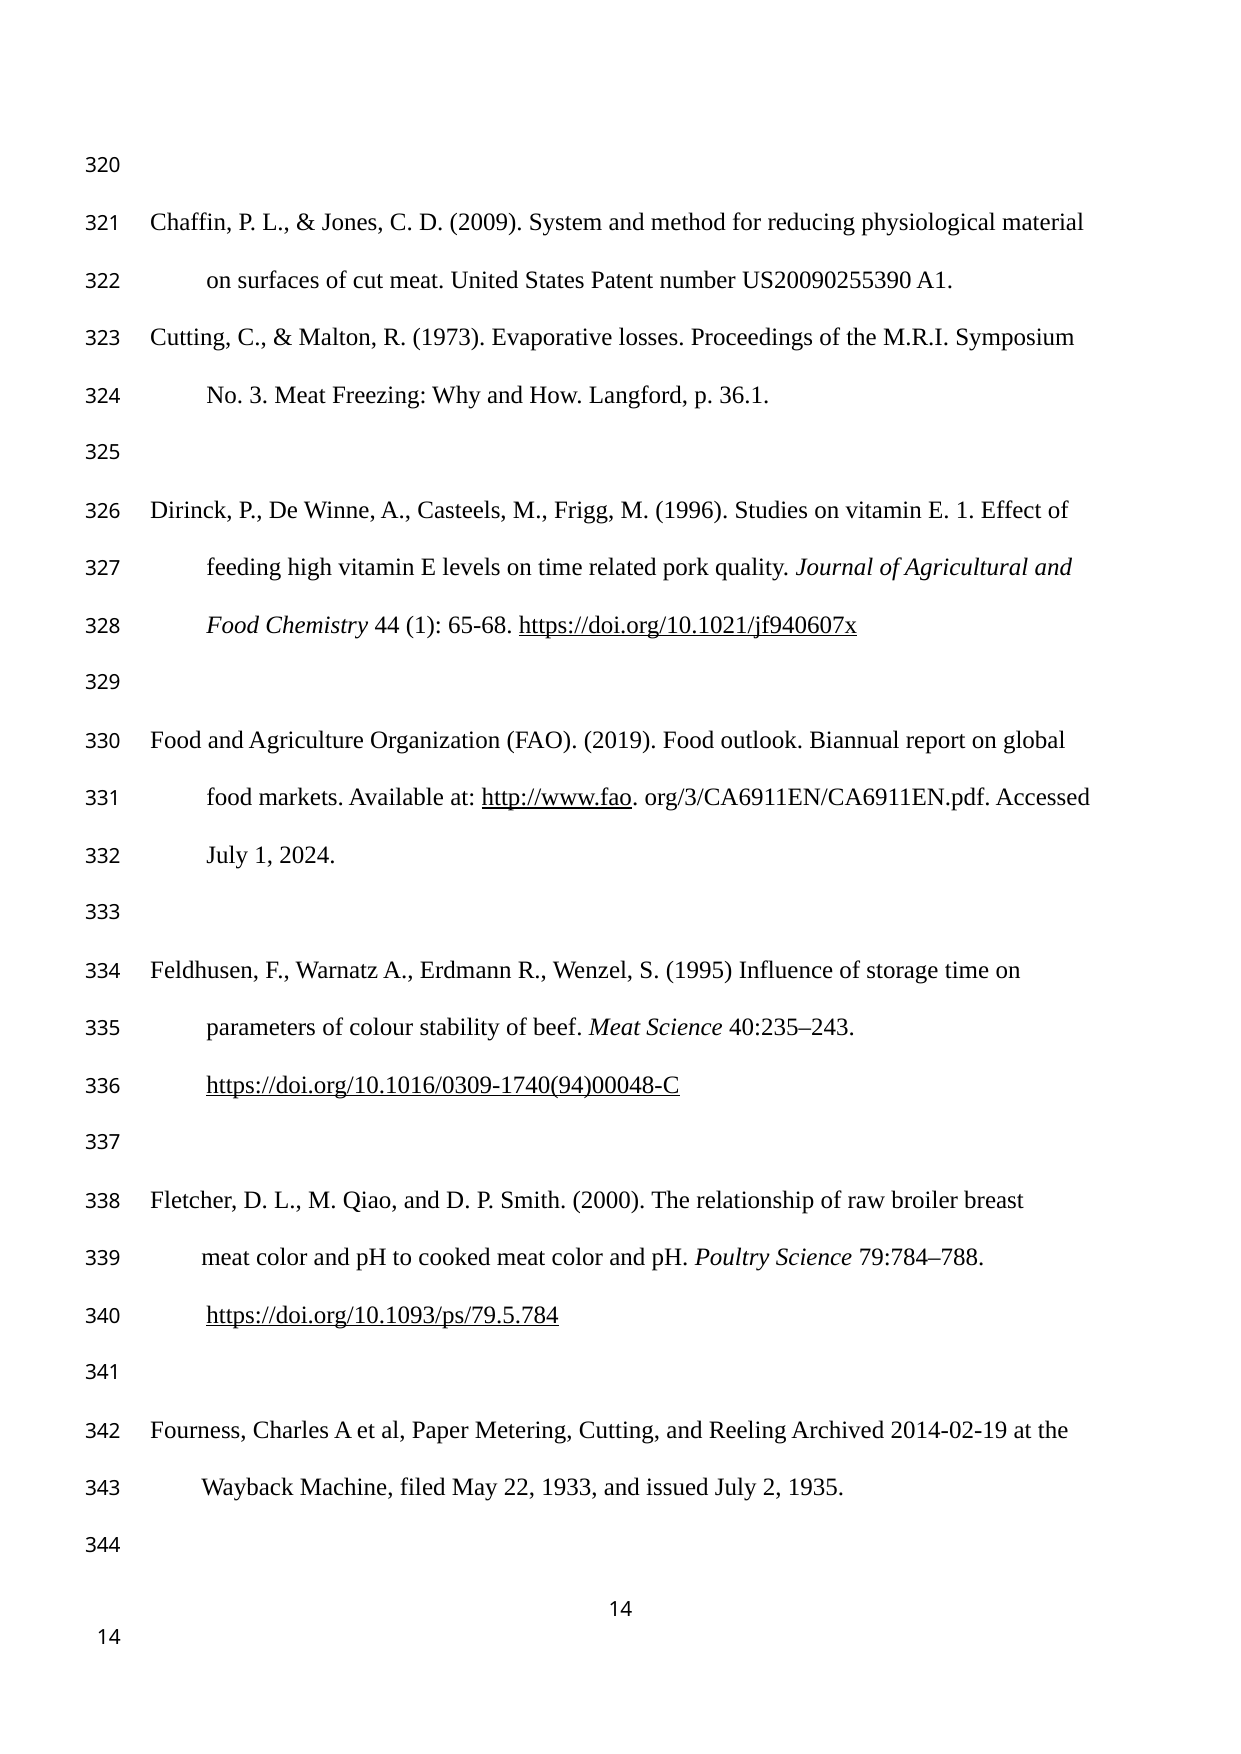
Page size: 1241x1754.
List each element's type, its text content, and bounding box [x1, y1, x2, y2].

text Chaffin, P. L., & Jones, C. D. (2009). System and method for reducing physiological material on surfaces of cut meat. United States Patent number US20090255390 A1. [150, 207, 1090, 294]
text meat color and pH to cooked meat color and pH. Poultry Science 79:784–788. https://doi.org/10.1093/ps/79.5.784 [201, 1242, 1090, 1329]
text Dirinck, P., De Winne, A., Casteels, M., Frigg, M. (1996). Studies on vitamin E. 1. Effect of feeding high vitamin E levels on time related pork quality. Journal of Agricultural and Food Chemistry 44 (1): 65-68. https://doi.org/10.1021/jf940607x [150, 495, 1090, 639]
text Food and Agriculture Organization (FAO). (2019). Food outlook. Biannual report on global food markets. Available at: http://www.fao. org/3/CA6911EN/CA6911EN.pdf. Accessed July 1, 2024. [150, 725, 1090, 869]
text Fletcher, D. L., M. Qiao, and D. P. Smith. (2000). The relationship of raw broiler breast [150, 1185, 1090, 1214]
text Feldhusen, F., Warnatz A., Erdmann R., Wenzel, S. (1995) Influence of storage time on parameters of colour stability of beef. Meat Science 40:235–243. https://doi.org/10.1016/0309-1740(94)00048-C [150, 955, 1090, 1099]
text Fourness, Charles A et al, Paper Metering, Cutting, and Reeling Archived 2014-02-19 at the Wayback Machine, filed May 22, 1933, and issued July 2, 1935. [150, 1415, 1090, 1501]
text Cutting, C., & Malton, R. (1973). Evaporative losses. Proceedings of the M.R.I. Symposium No. 3. Meat Freezing: Why and How. Langford, p. 36.1. [150, 322, 1090, 409]
